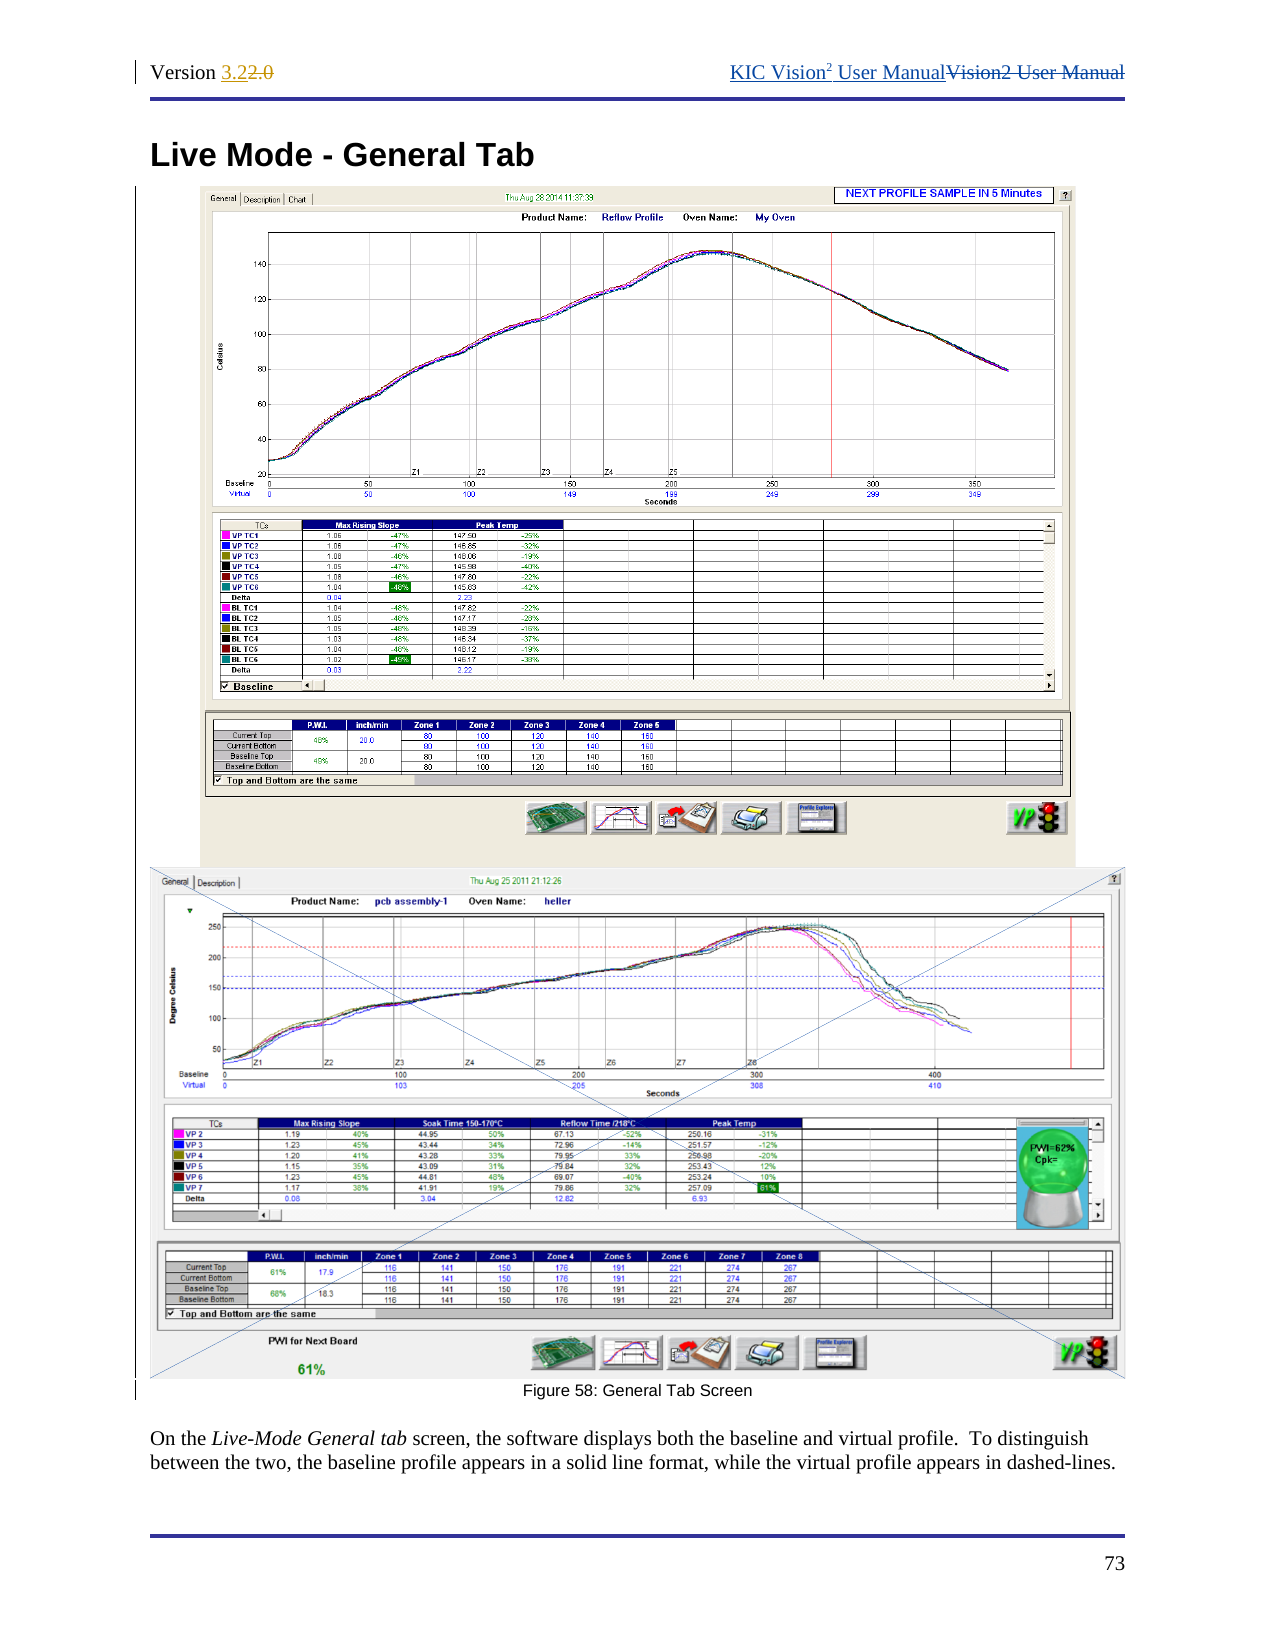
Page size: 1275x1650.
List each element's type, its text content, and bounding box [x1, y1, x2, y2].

picture [152, 186, 1123, 1122]
text On the Live-Mode General tab screen, the software displays both the baseline and virtual profile. To distinguish between the two, the baseline profile appears in a solid line format, while the virtual profile appears in dashed-lines. [150, 1426, 1125, 1474]
picture [150, 868, 635, 1377]
subtitle Live Mode - General Tab [150, 135, 1125, 173]
picture [640, 868, 1125, 1377]
picture [151, 1124, 1124, 1379]
